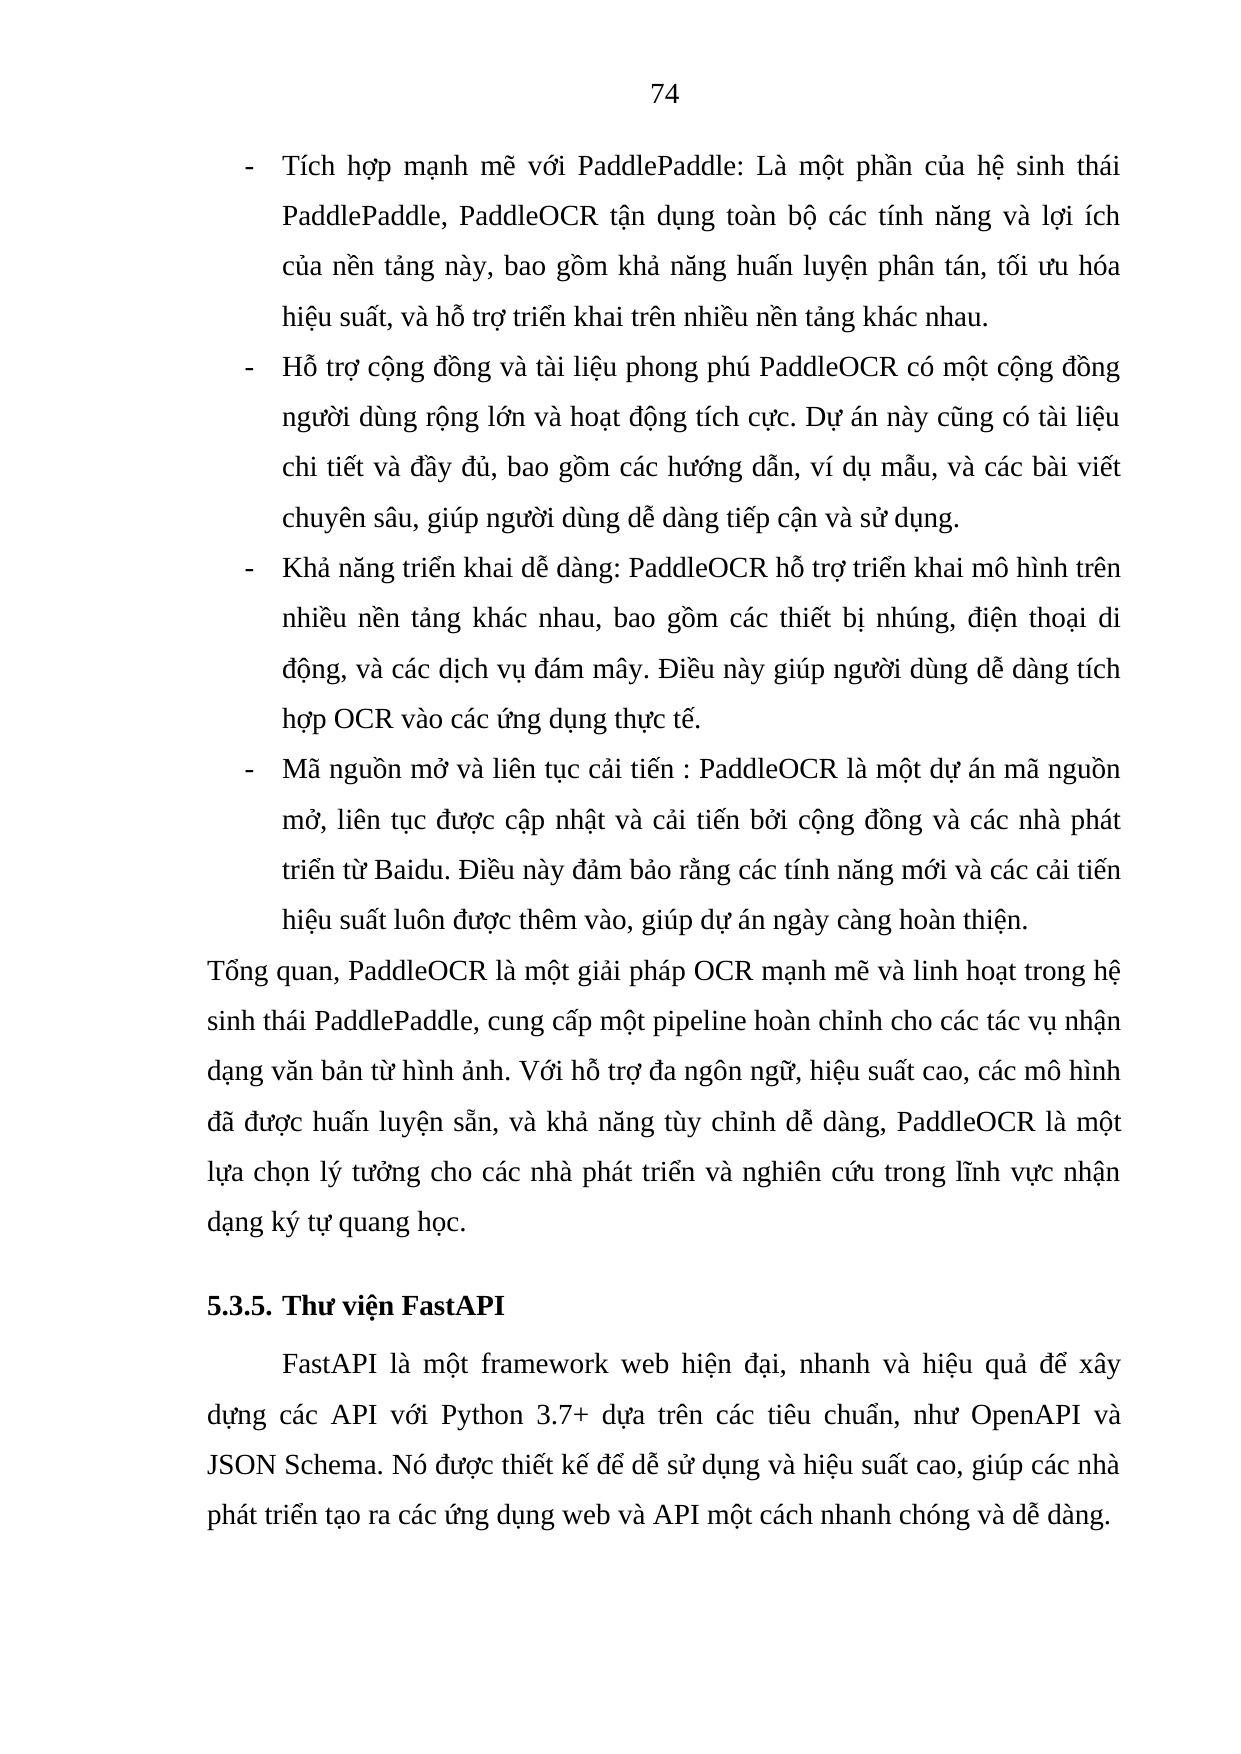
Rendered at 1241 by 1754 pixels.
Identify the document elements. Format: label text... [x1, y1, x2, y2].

text FastAPI là một framework web hiện đại, nhanh và hiệu quả để xây dựng các API với Python 3.7+ dựa trên các tiêu chuẩn, như OpenAPI và JSON Schema. Nó được thiết kế để dễ sử dụng và hiệu suất cao, giúp các nhà phát triển tạo ra các ứng dụng web và API một cách nhanh chóng và dễ dàng. [207, 1347, 1122, 1531]
text Tổng quan, PaddleOCR là một giải pháp OCR mạnh mẽ và linh hoạt trong hệ sinh thái PaddlePaddle, cung cấp một pipeline hoàn chỉnh cho các tác vụ nhận dạng văn bản từ hình ảnh. Với hỗ trợ đa ngôn ngữ, hiệu suất cao, các mô hình đã được huấn luyện sẵn, và khả năng tùy chỉnh dễ dàng, PaddleOCR là một lựa chọn lý tưởng cho các nhà phát triển và nghiên cứu trong lĩnh vực nhận dạng ký tự quang học. [207, 953, 1122, 1238]
list Mã nguồn mở và liên tục cải tiến : PaddleOCR là một dự án mã nguồn mở, liên tục được cập nhật và cải tiến bởi cộng đồng và các nhà phát triển từ Baidu. Điều này đảm bảo rằng các tính năng mới và các cải tiến hiệu suất luôn được thêm vào, giúp dự án ngày càng hoàn thiện. [244, 751, 1122, 936]
list Hỗ trợ cộng đồng và tài liệu phong phú PaddleOCR có một cộng đồng người dùng rộng lớn và hoạt động tích cực. Dự án này cũng có tài liệu chi tiết và đầy đủ, bao gồm các hướng dẫn, ví dụ mẫu, và các bài viết chuyên sâu, giúp người dùng dễ dàng tiếp cận và sử dụng. [244, 349, 1122, 533]
list Khả năng triển khai dễ dàng: PaddleOCR hỗ trợ triển khai mô hình trên nhiều nền tảng khác nhau, bao gồm các thiết bị nhúng, điện thoại di động, và các dịch vụ đám mây. Điều này giúp người dùng dễ dàng tích hợp OCR vào các ứng dụng thực tế. [244, 550, 1122, 735]
list Tích hợp mạnh mẽ với PaddlePaddle: Là một phần của hệ sinh thái PaddlePaddle, PaddleOCR tận dụng toàn bộ các tính năng và lợi ích của nền tảng này, bao gồm khả năng huấn luyện phân tán, tối ưu hóa hiệu suất, và hỗ trợ triển khai trên nhiều nền tảng khác nhau. [244, 148, 1122, 332]
subtitle 5.3.5. Thư viện FastAPI [207, 1288, 1122, 1321]
